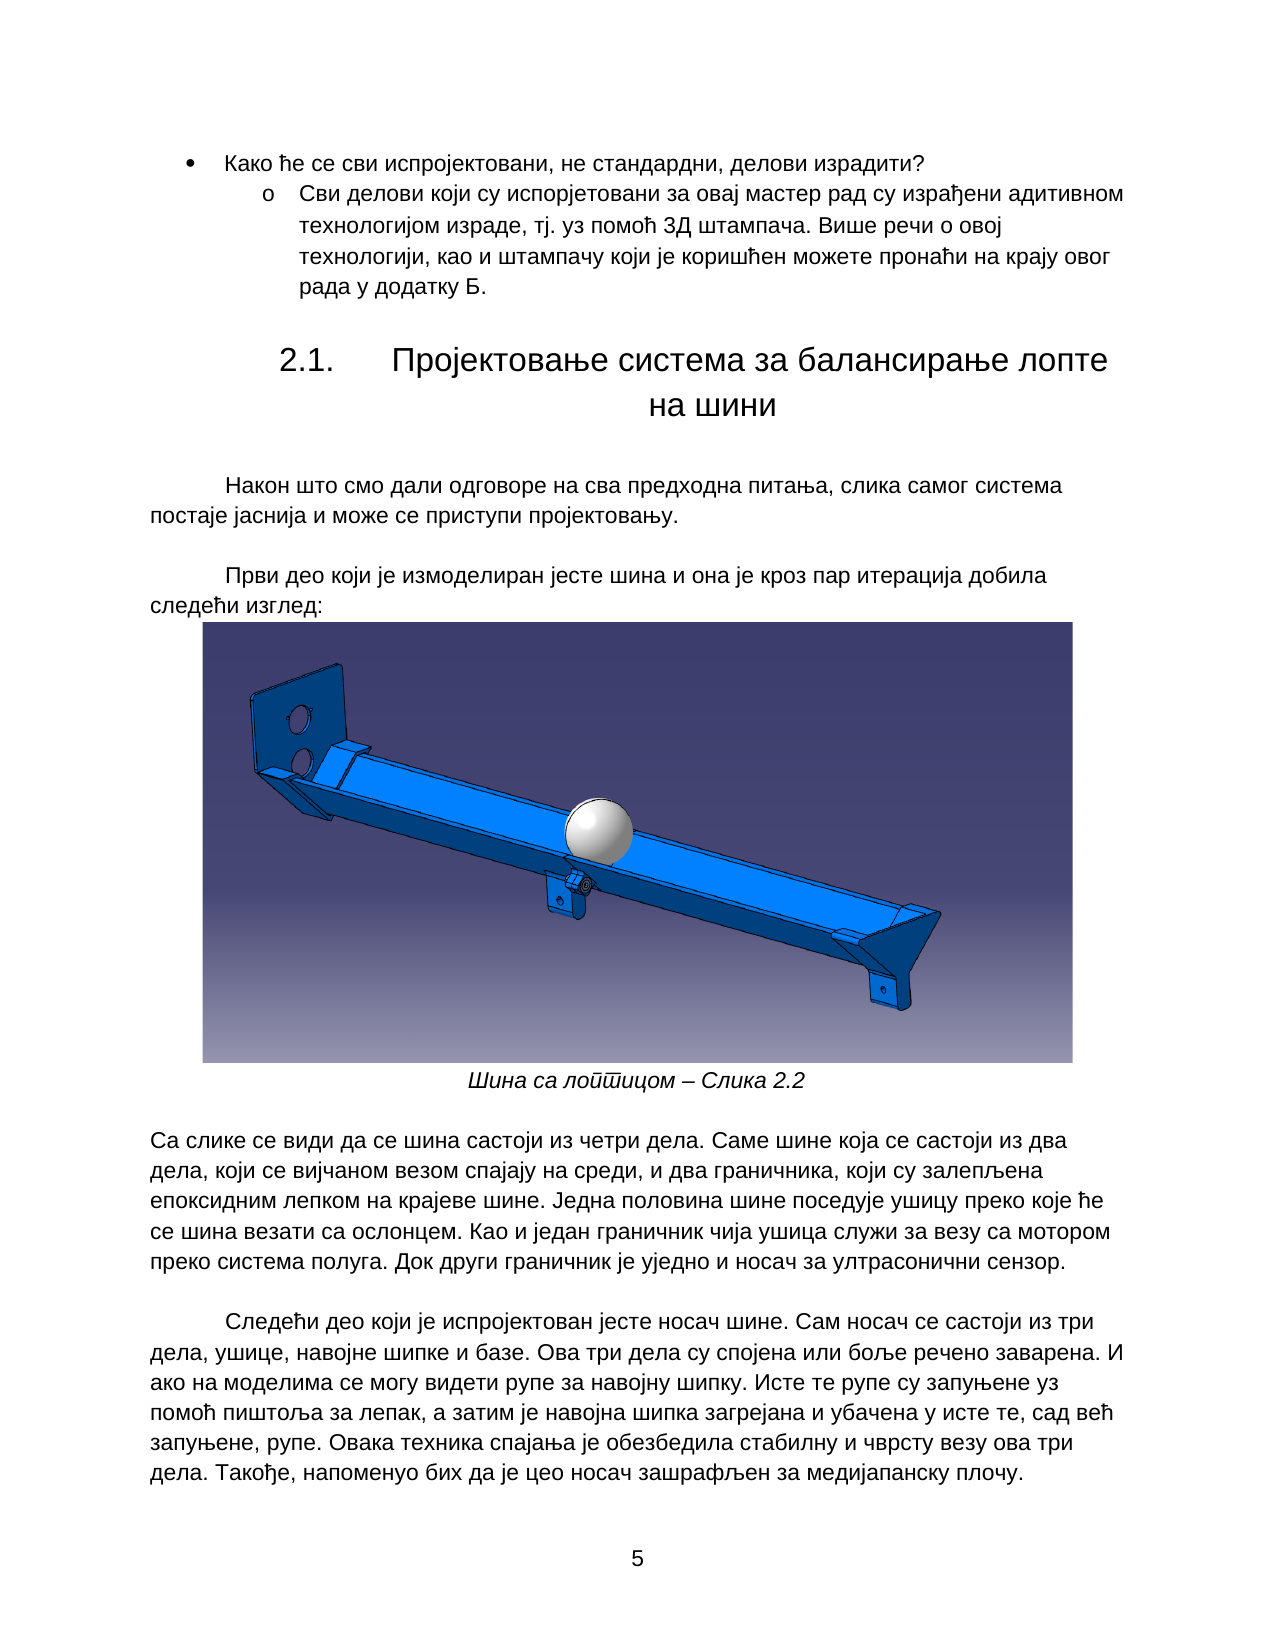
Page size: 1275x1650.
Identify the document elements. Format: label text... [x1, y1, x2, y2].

text Са слике се види да се шина састоји из четри дела. Саме шине која се састоји из два дела, који се вијчаном везом спајају на среди, и два граничника, који су залепљена епоксидним лепком на крајеве шине. Једна половина шине поседује ушицу преко које ће се шина везати са ослонцем. Као и један граничник чија ушица служи за везу са мотором преко система полуга. Док други граничник је уједно и носач за ултрасонични сензор. [150, 1127, 1125, 1274]
text Први део који је измоделиран јесте шина и она је кроз пар итерација добила следећи изглед: [150, 562, 1125, 619]
list Како ће се сви испројектовани, не стандардни, делови израдити? [186, 150, 1125, 176]
text Након што смо дали одговоре на сва предходна питања, слика самог система постаје јаснија и може се приступи пројектовању. [150, 472, 1125, 528]
text Шина са лоптицом – Слика 2.2 [150, 1067, 1125, 1093]
subtitle Пројектовање система за балансирање лопте на шини [262, 341, 1125, 423]
picture [202, 622, 1073, 1063]
text Следећи део који је испројектован јесте носач шине. Сам носач се састоји из три дела, ушице, навојне шипке и базе. Ова три дела су спојена или боље речено заварена. И ако на моделима се могу видети рупе за навојну шипку. Исте те рупе су запуњене уз помоћ пиштоља за лепак, а затим је навојна шипка загрејана и убачена у исте те, сад већ запуњене, рупе. Овака техника спајања је обезбедила стабилну и чврсту везу ова три дела. Такође, напоменуо бих да је цео носач зашрафљен за медијапанску плочу. [150, 1308, 1125, 1486]
list Сви делови који су испорјетовани за овај мастер рад су израђени адитивном технологијом израде, тј. уз помоћ 3Д штампача. Више речи о овој технологији, као и штампачу који је коришћен можете пронаћи на крају овог рада у додатку Б. [261, 180, 1125, 299]
